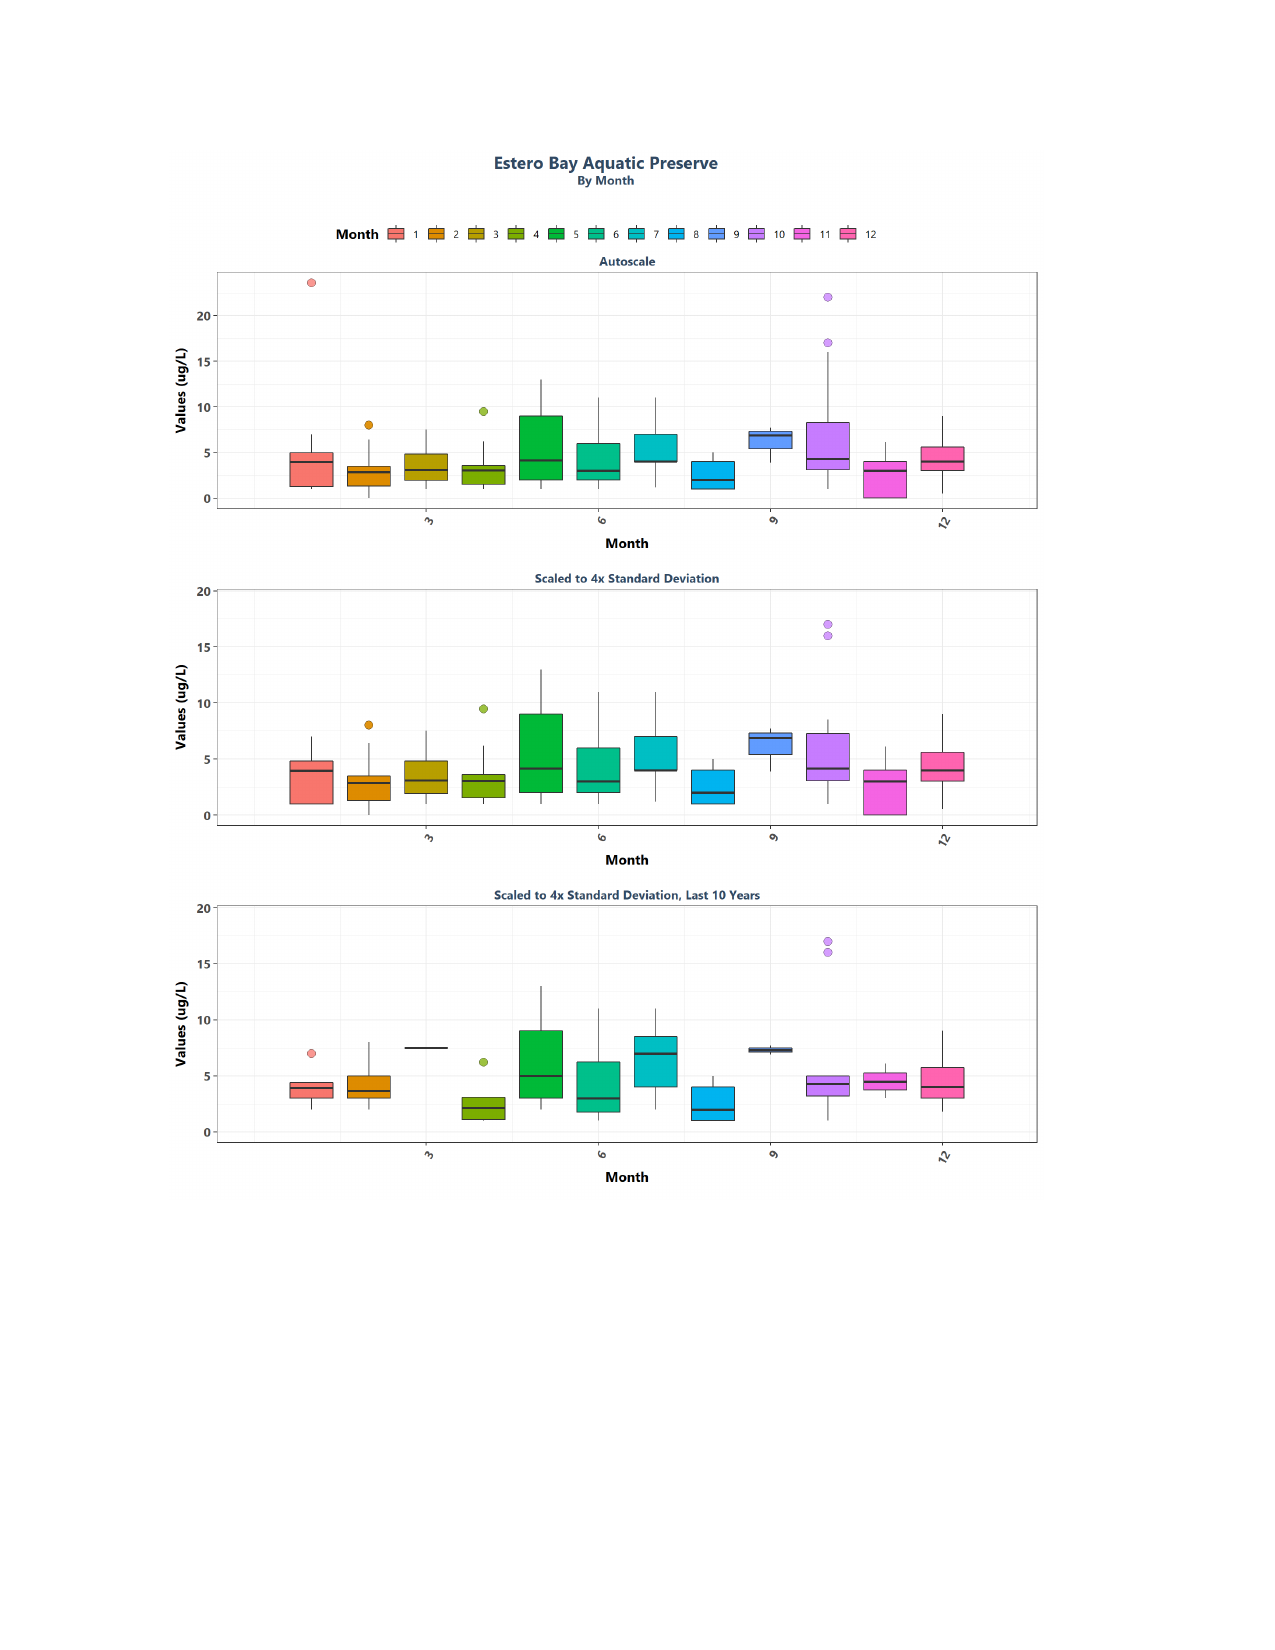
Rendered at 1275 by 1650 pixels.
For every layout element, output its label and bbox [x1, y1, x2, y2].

picture [168, 150, 1044, 1200]
